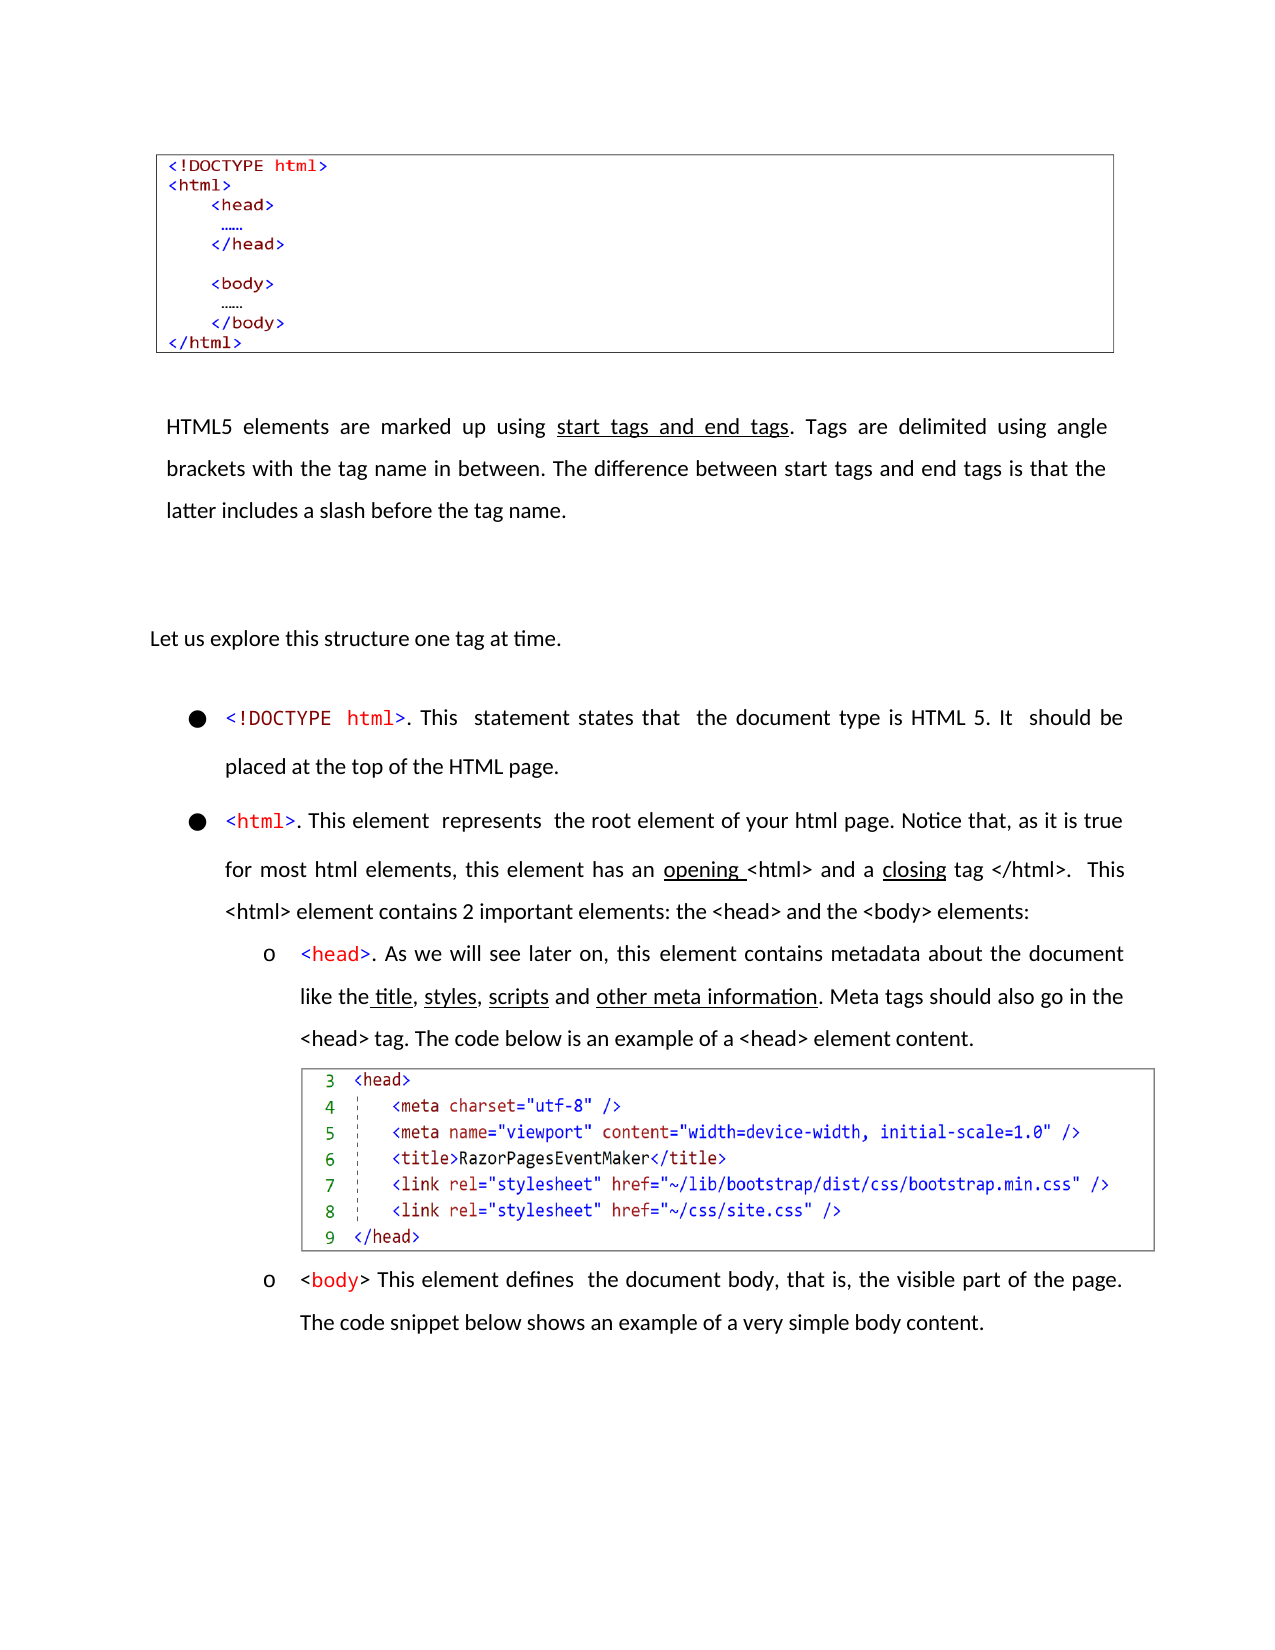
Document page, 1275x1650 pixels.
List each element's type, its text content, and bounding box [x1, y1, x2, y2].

list <!DOCTYPE html>. This statement states that the document type is HTML 5. It should be placed at the top of the HTML page. [187, 692, 1125, 781]
table_header HTML5 elements are marked up using start tags and end tags. Tags are delimited using angle brackets with the tag name in between. The difference between start tags and end tags is that the latter includes a slash before the tag name. [150, 399, 1124, 599]
picture [150, 150, 1126, 361]
list <html>. This element represents the root element of your html page. Notice that, as it is true for most html elements, this element has an opening <html> and a closing tag </html>. This <html> element contains 2 important elements: the <head> and the <body> elements: [187, 794, 1125, 925]
picture [300, 1066, 1155, 1252]
list <head>. As we will see later on, this element contains metadata about the document like the title, styles, scripts and other meta information. Meta tags should also go in the <head> tag. The code below is an example of a <head> element content. [262, 939, 1125, 1052]
list <body> This element defines the document body, that is, the visible part of the page. The code snippet below shows an example of a very simple body content. [262, 1265, 1125, 1336]
text Let us explore this structure one tag at time. [150, 624, 1125, 653]
